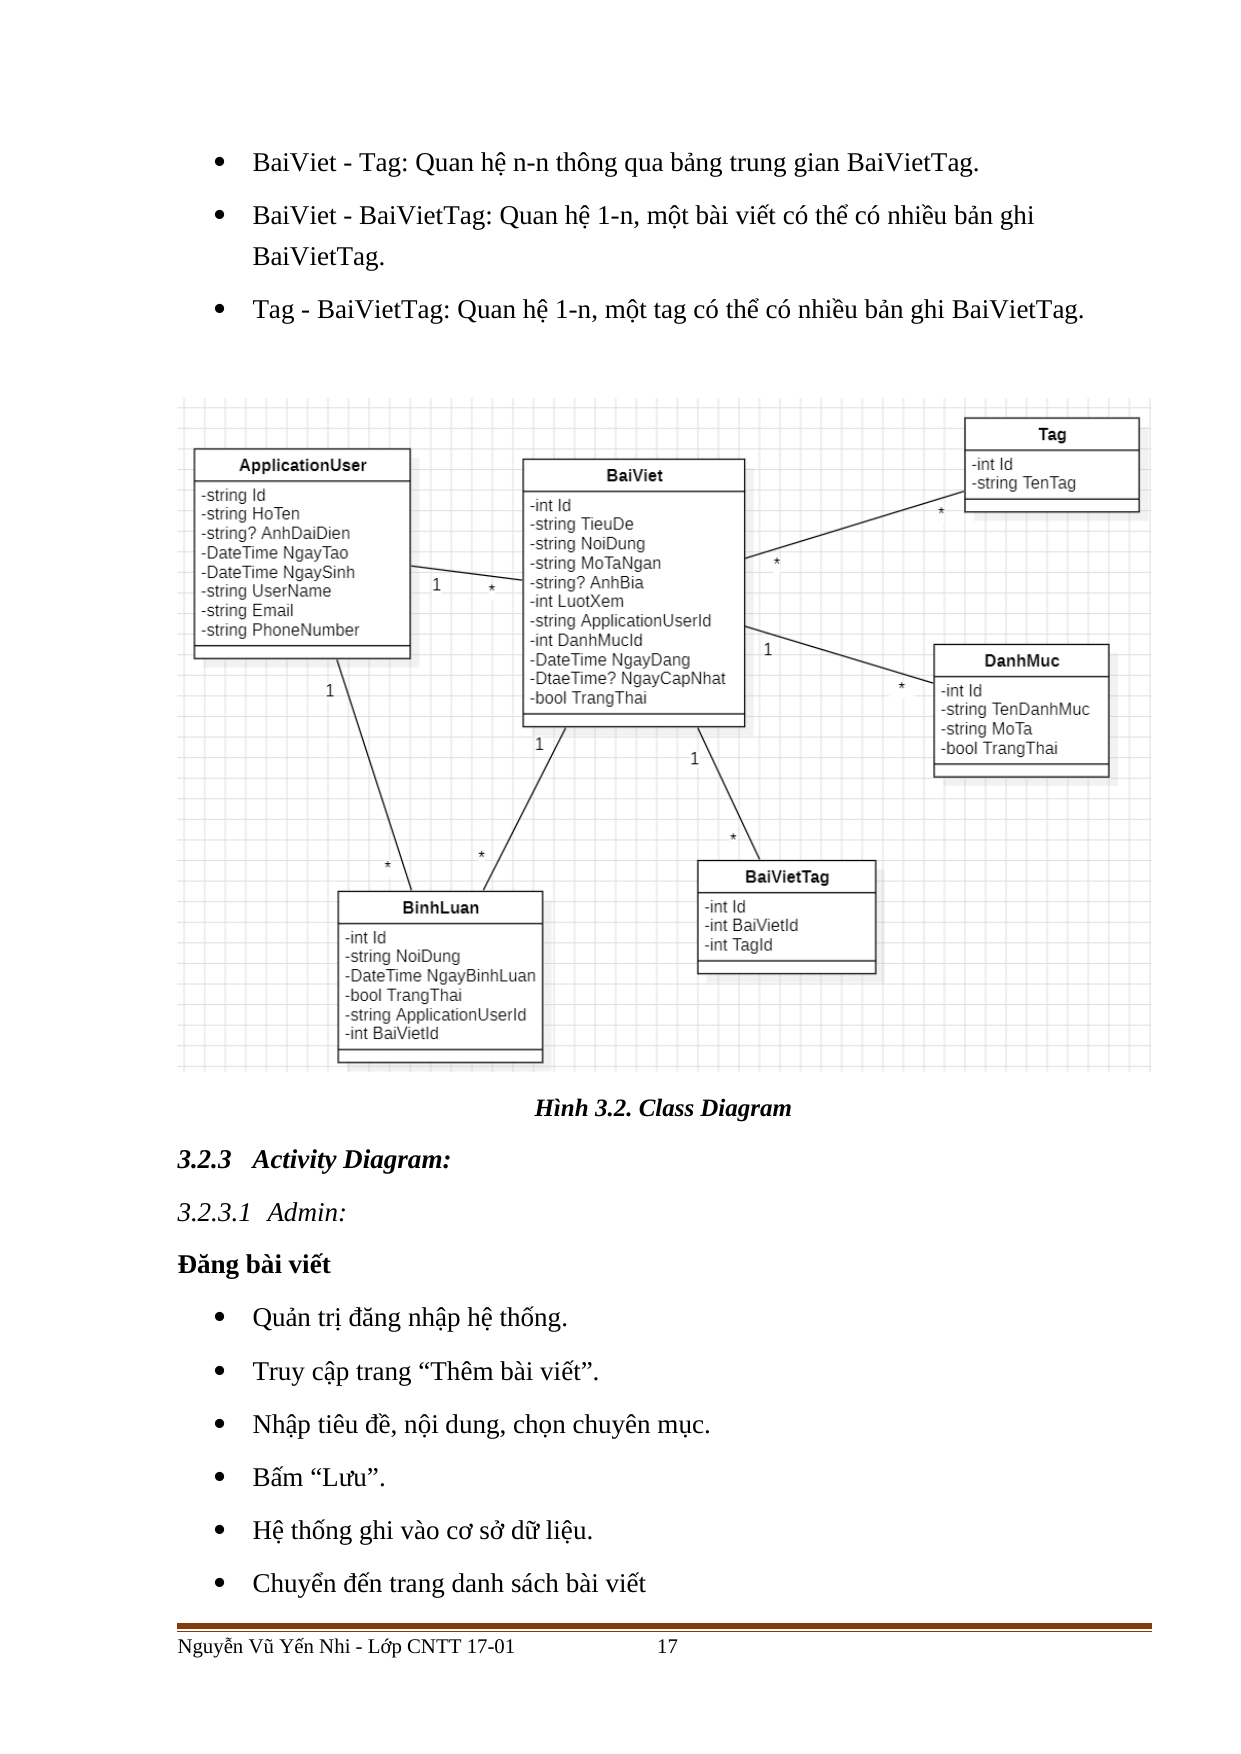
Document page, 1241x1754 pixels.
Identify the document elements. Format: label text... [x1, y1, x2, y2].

list Quản trị đăng nhập hệ thống. [215, 1302, 1152, 1333]
list BaiViet - Tag: Quan hệ n-n thông qua bảng trung gian BaiVietTag. [215, 146, 1152, 178]
text Hình 3.2. Class Diagram [177, 1093, 1152, 1122]
picture [177, 398, 1152, 1072]
list Tag - BaiVietTag: Quan hệ 1-n, một tag có thể có nhiều bản ghi BaiVietTag. [215, 293, 1152, 324]
list BaiViet - BaiVietTag: Quan hệ 1-n, một bài viết có thể có nhiều bản ghi BaiVietTag. [215, 199, 1152, 271]
list Chuyển đến trang danh sách bài viết [215, 1567, 1152, 1598]
list Truy cập trang “Thêm bài viết”. [215, 1355, 1152, 1386]
list Hệ thống ghi vào cơ sở dữ liệu. [215, 1514, 1152, 1545]
text Đăng bài viết [177, 1249, 1152, 1280]
subtitle Admin: [177, 1196, 1152, 1227]
list Nhập tiêu đề, nội dung, chọn chuyên mục. [215, 1408, 1152, 1439]
subtitle Activity Diagram: [177, 1143, 1152, 1174]
list Bấm “Lưu”. [215, 1461, 1152, 1492]
